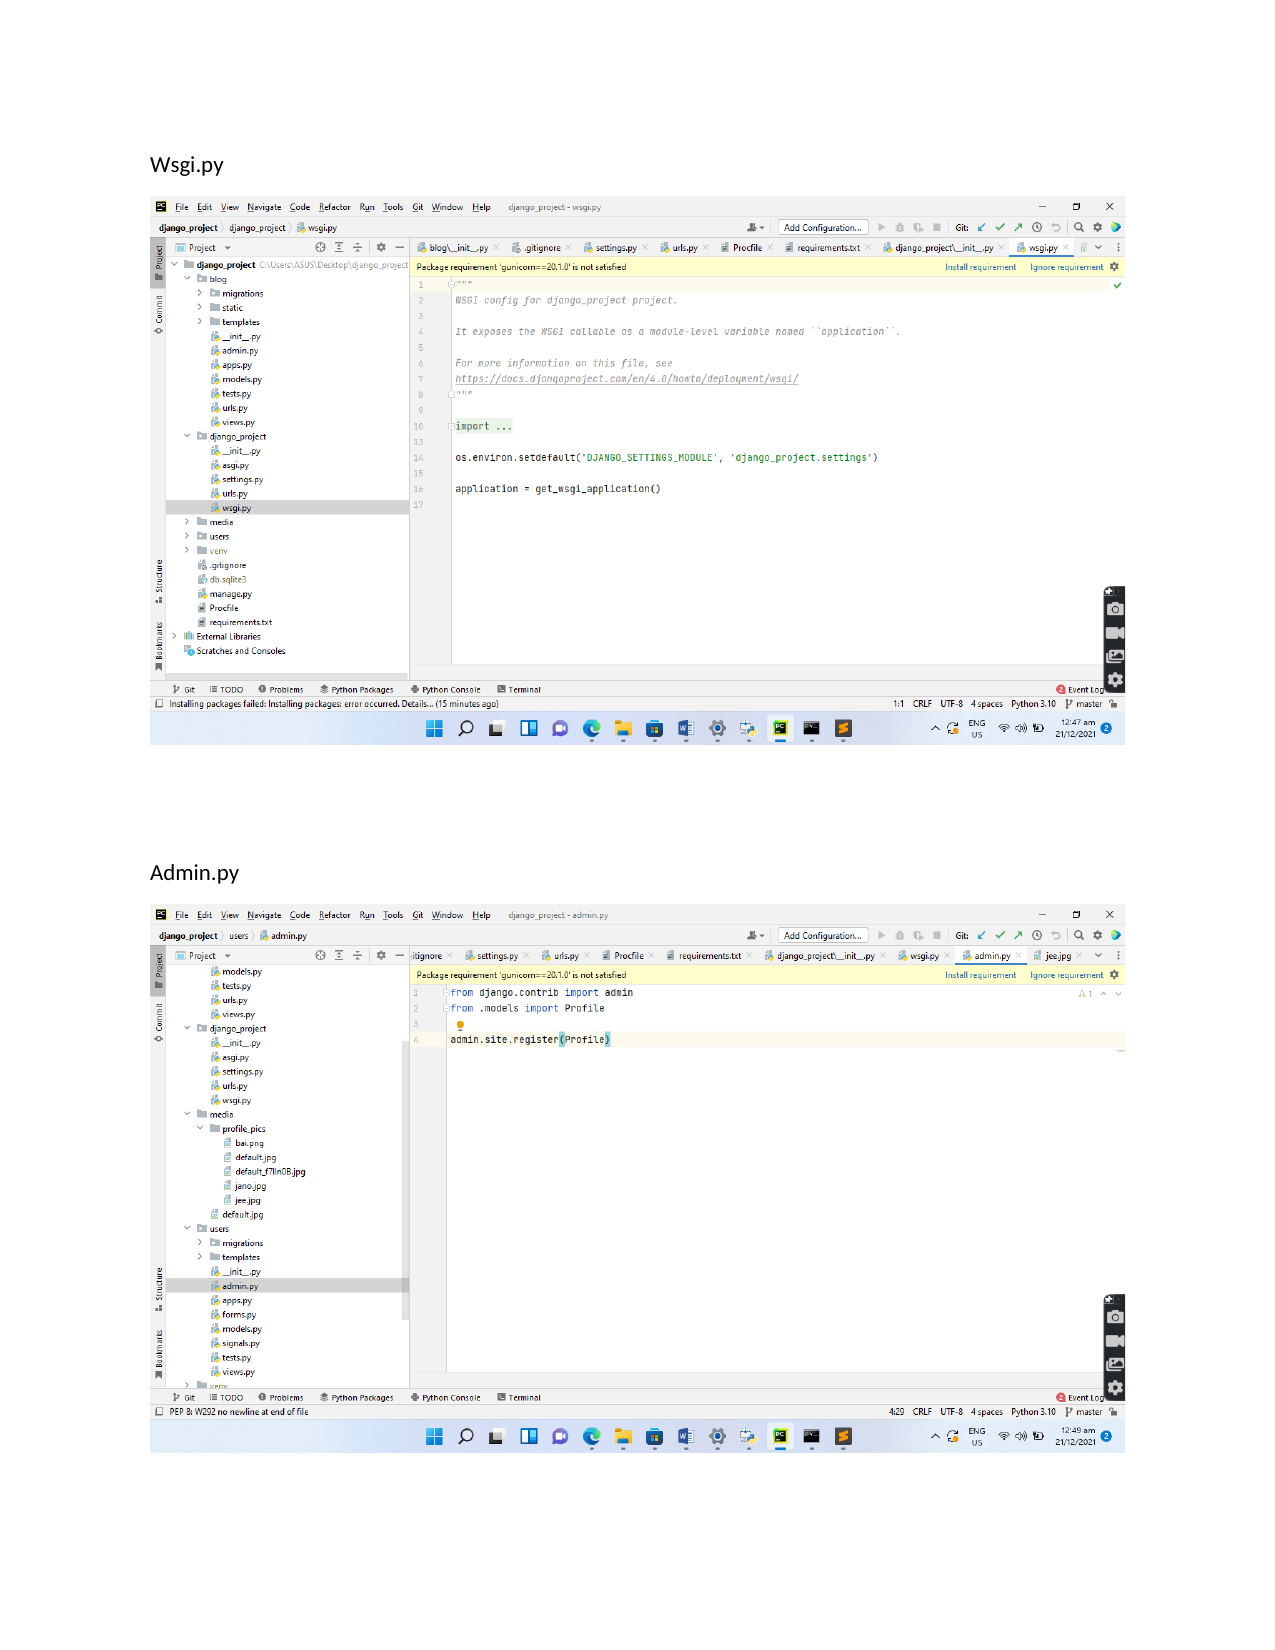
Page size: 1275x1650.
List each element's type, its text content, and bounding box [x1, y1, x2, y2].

text Admin.py [150, 858, 1125, 886]
picture [150, 196, 1125, 745]
picture [150, 904, 1125, 1453]
text Wsgi.py [150, 150, 1125, 178]
